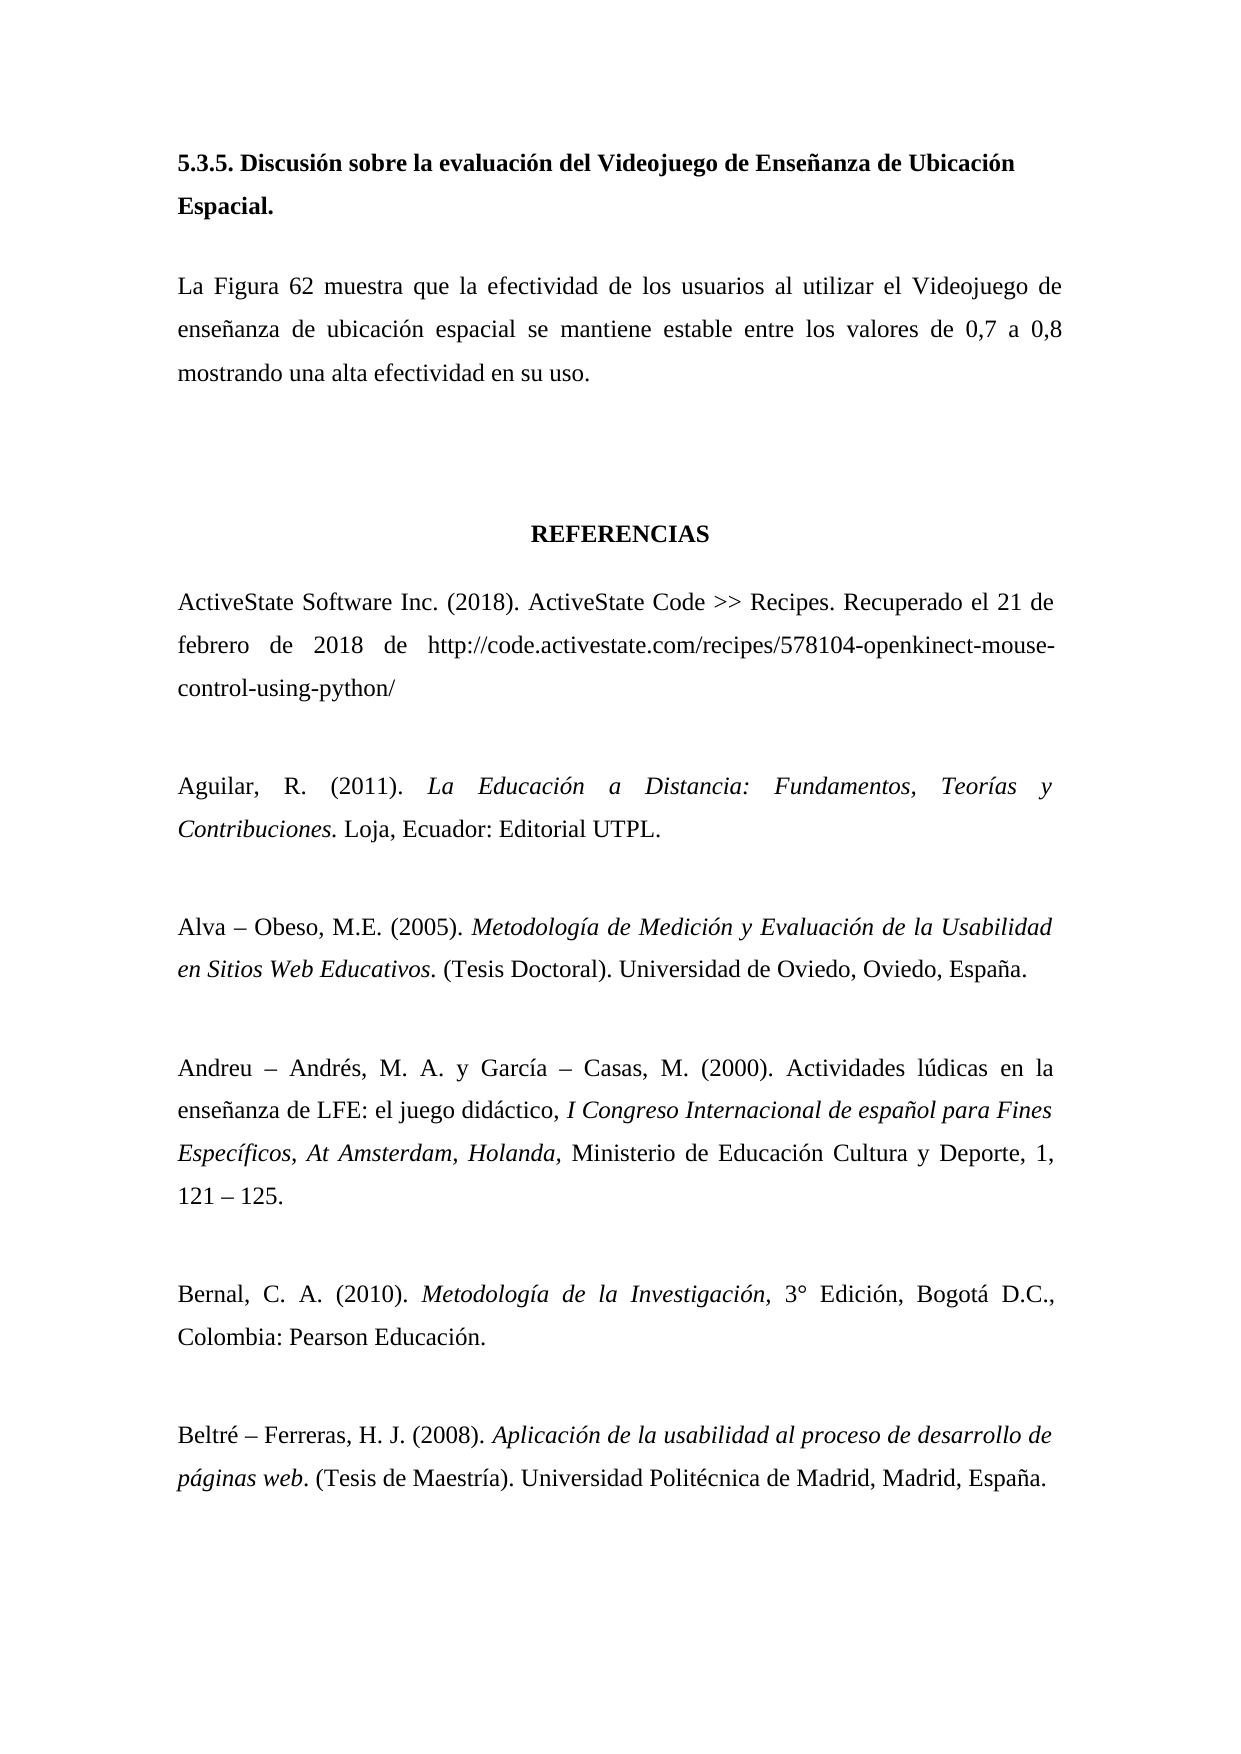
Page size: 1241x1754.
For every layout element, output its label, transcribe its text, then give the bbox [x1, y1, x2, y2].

subtitle REFERENCIAS [177, 519, 1063, 548]
text Andreu – Andrés, M. A. y García – Casas, M. (2000). Actividades lúdicas en la enseñanza de LFE: el juego didáctico, I Congreso Internacional de español para Fines Específicos, At Amsterdam, Holanda, Ministerio de Educación Cultura y Deporte, 1, 121 – 125. [177, 1053, 1055, 1210]
text La Figura 62 muestra que la efectividad de los usuarios al utilizar el Videojuego de enseñanza de ubicación espacial se mantiene estable entre los valores de 0,7 a 0,8 mostrando una alta efectividad en su uso. [177, 271, 1063, 386]
text Beltré – Ferreras, H. J. (2008). Aplicación de la usabilidad al proceso de desarrollo de páginas web. (Tesis de Maestría). Universidad Politécnica de Madrid, Madrid, España. [177, 1420, 1055, 1492]
subtitle 5.3.5. Discusión sobre la evaluación del Videojuego de Enseñanza de Ubicación Espacial. [177, 148, 1063, 219]
text Bernal, C. A. (2010). Metodología de la Investigación, 3° Edición, Bogotá D.C., Colombia: Pearson Educación. [177, 1279, 1055, 1351]
text Alva – Obeso, M.E. (2005). Metodología de Medición y Evaluación de la Usabilidad en Sitios Web Educativos. (Tesis Doctoral). Universidad de Oviedo, Oviedo, España. [177, 912, 1055, 983]
text ActiveState Software Inc. (2018). ActiveState Code >> Recipes. Recuperado el 21 de febrero de 2018 de http://code.activestate.com/recipes/578104-openkinect-mouse-control-using-python/ [177, 587, 1055, 701]
text Aguilar, R. (2011). La Educación a Distancia: Fundamentos, Teorías y Contribuciones. Loja, Ecuador: Editorial UTPL. [177, 771, 1055, 842]
